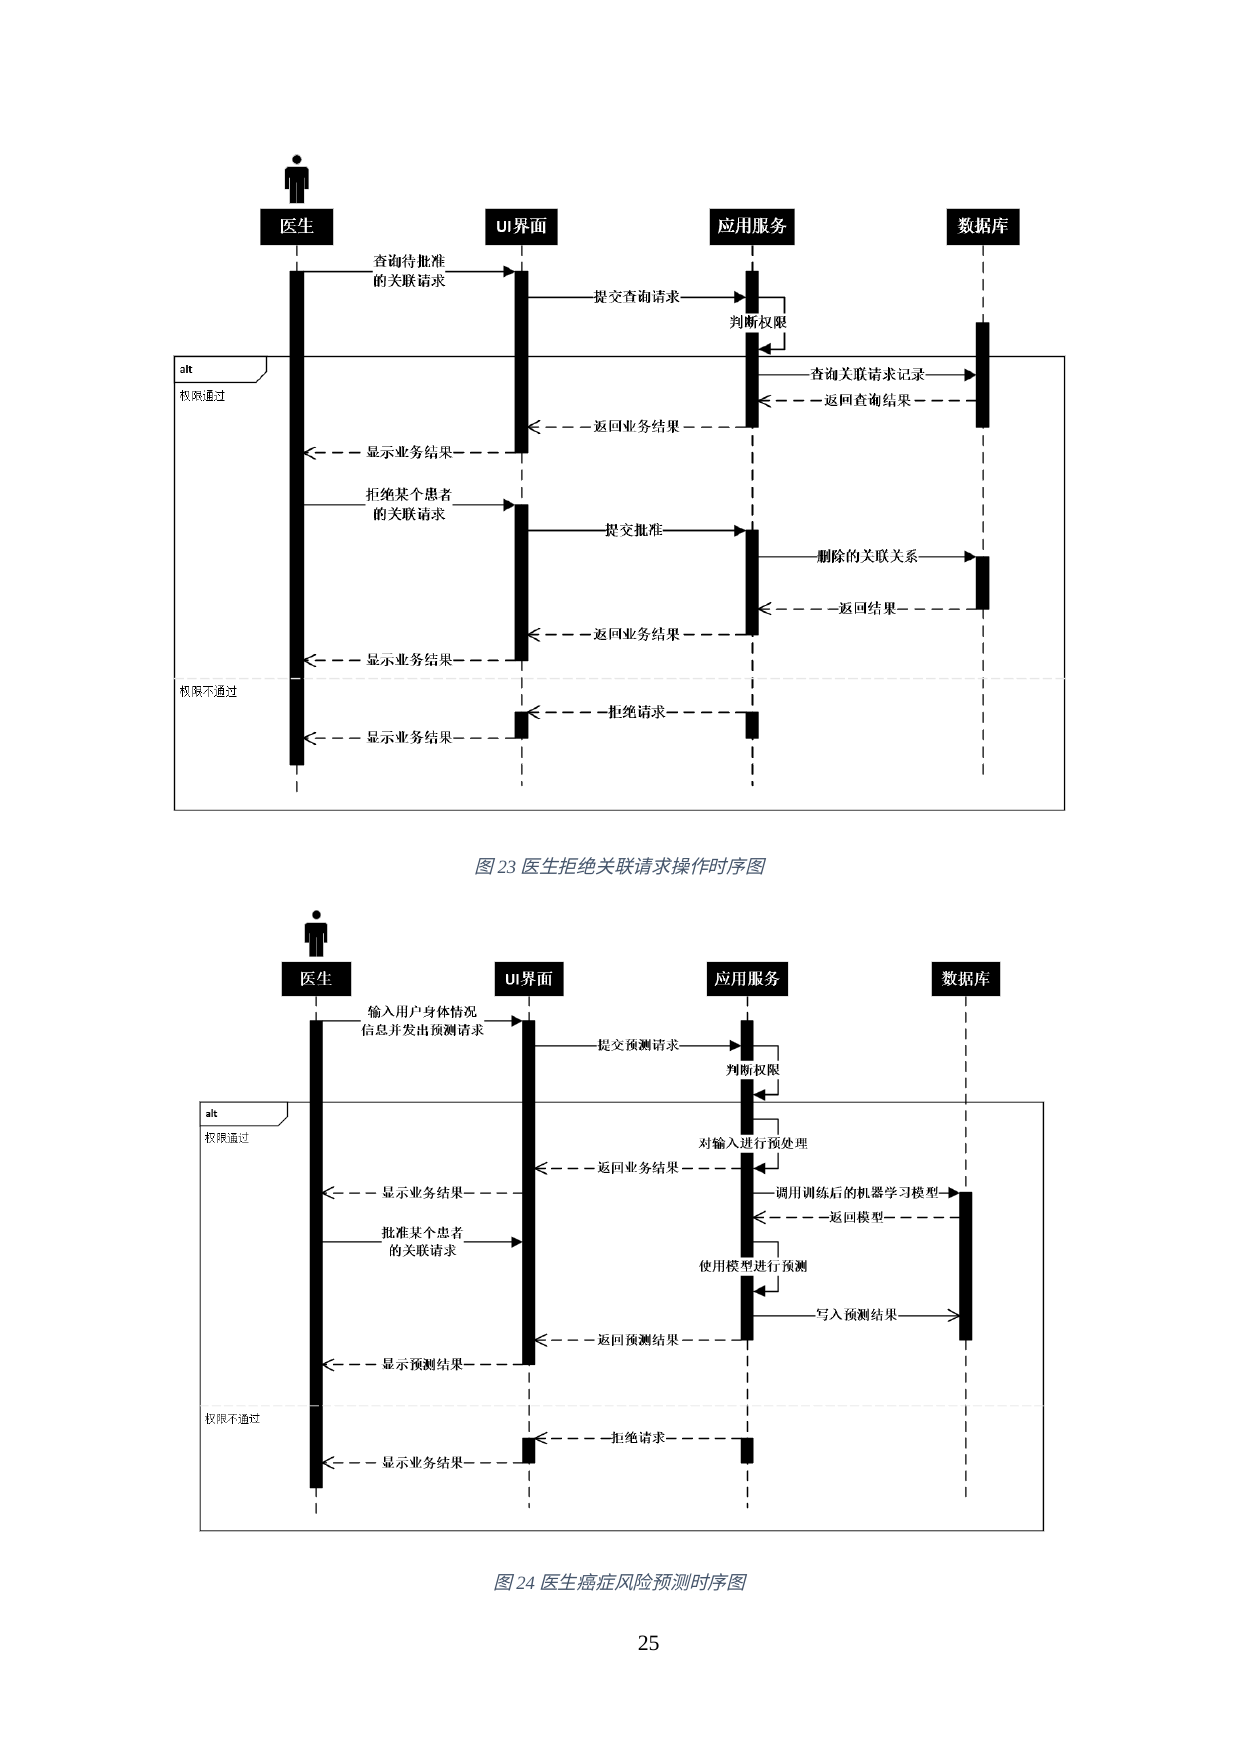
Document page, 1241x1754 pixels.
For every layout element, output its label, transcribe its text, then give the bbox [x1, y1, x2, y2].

picture [177, 900, 1063, 1543]
text 图 24 医生癌症风险预测时序图 [150, 1568, 1090, 1595]
picture [160, 150, 1080, 827]
text 图 23 医生拒绝关联请求操作时序图 [150, 852, 1090, 879]
